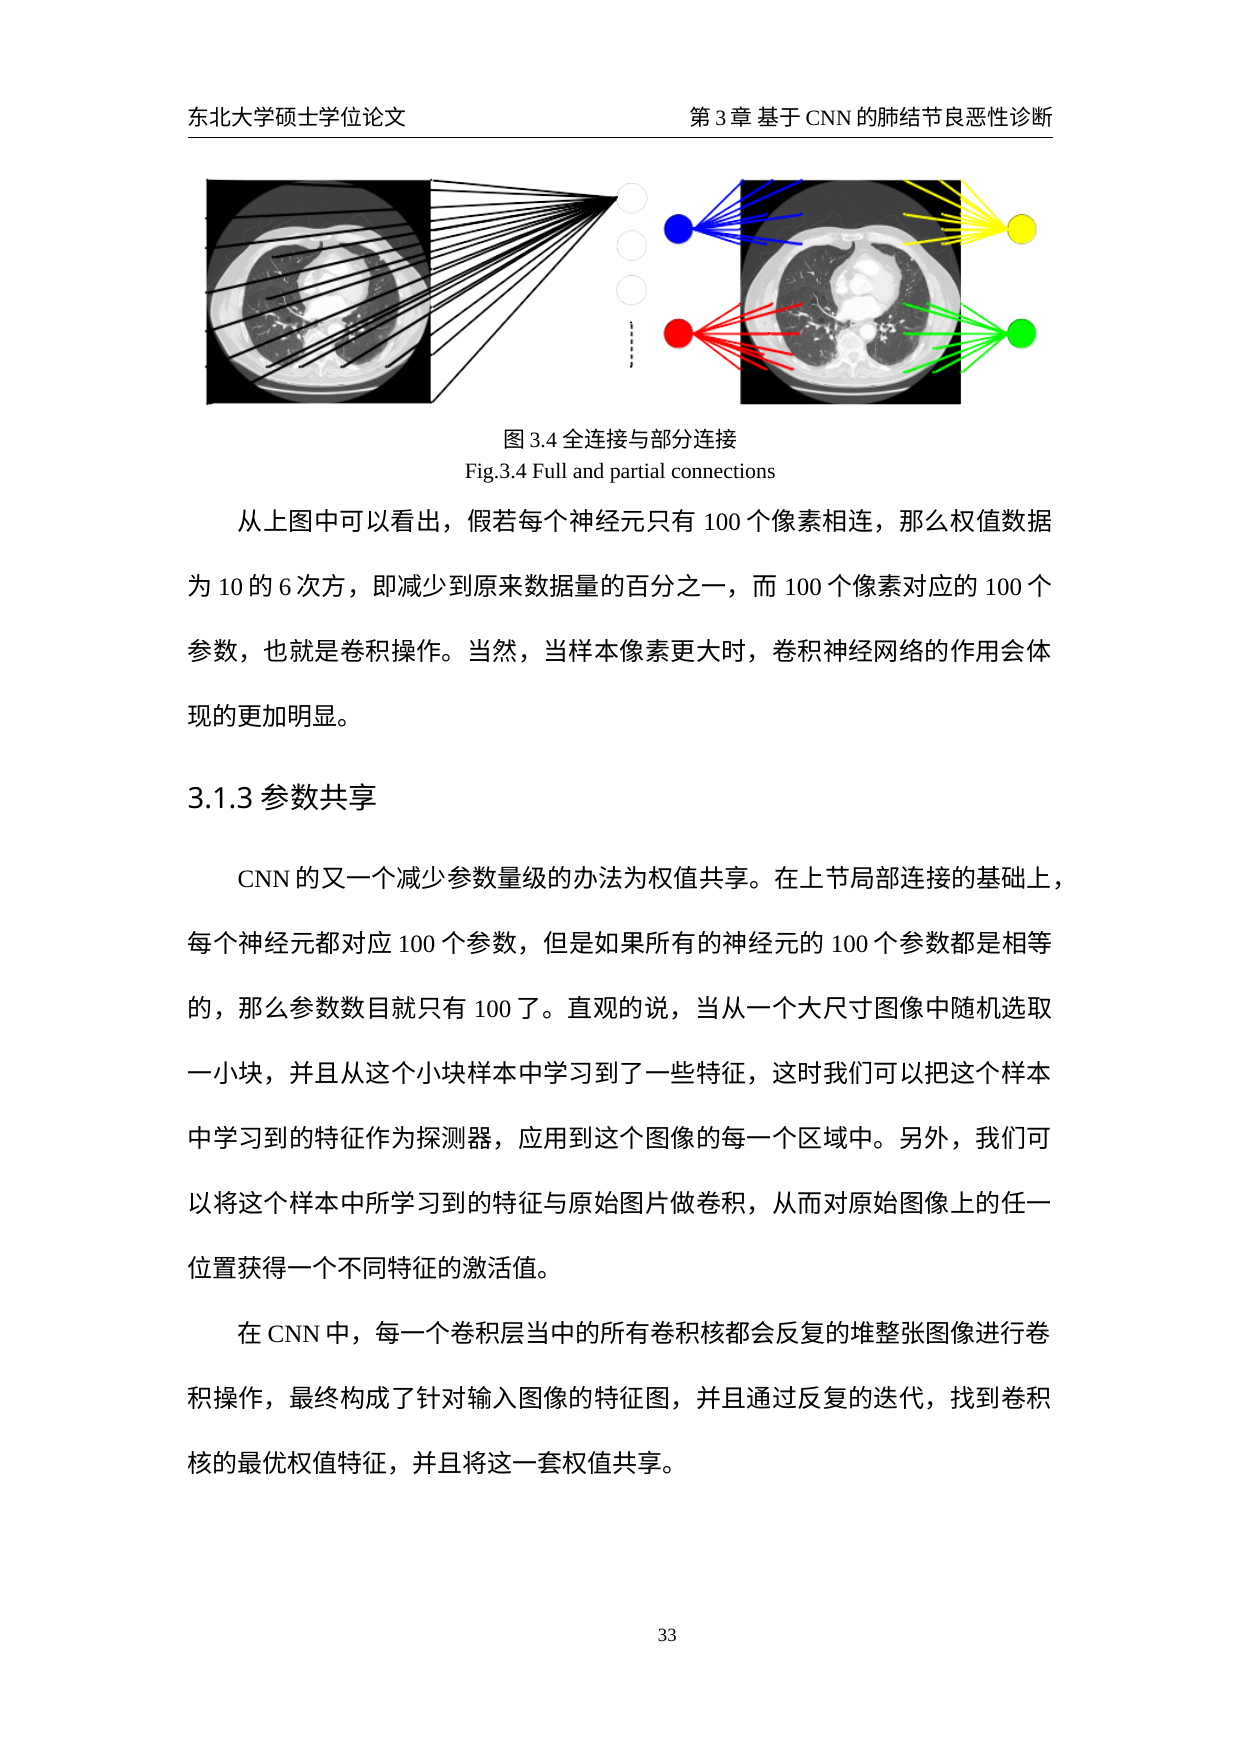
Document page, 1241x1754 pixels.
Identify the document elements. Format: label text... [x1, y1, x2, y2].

text 从上图中可以看出，假若每个神经元只有100个像素相连，那么权值数据为10的6次方，即减少到原来数据量的百分之一，而100个像素对应的100个参数，也就是卷积操作。当然，当样本像素更大时，卷积神经网络的作用会体现的更加明显。 [187, 487, 1053, 747]
subtitle 3.1.3 参数共享 [187, 763, 1053, 828]
text 在CNN中，每一个卷积层当中的所有卷积核都会反复的堆整张图像进行卷积操作，最终构成了针对输入图像的特征图，并且通过反复的迭代，找到卷积核的最优权值特征，并且将这一套权值共享。 [187, 1299, 1053, 1494]
text 图3.4 全连接与部分连接 [187, 422, 1053, 454]
text Fig.3.4 Full and partial connections [187, 454, 1053, 487]
text CNN的又一个减少参数量级的办法为权值共享。在上节局部连接的基础上，每个神经元都对应100个参数，但是如果所有的神经元的100个参数都是相等的，那么参数数目就只有100了。直观的说，当从一个大尺寸图像中随机选取一小块，并且从这个小块样本中学习到了一些特征，这时我们可以把这个样本中学习到的特征作为探测器，应用到这个图像的每一个区域中。另外，我们可以将这个样本中所学习到的特征与原始图片做卷积，从而对原始图像上的任一位置获得一个不同特征的激活值。 [187, 844, 1053, 1299]
